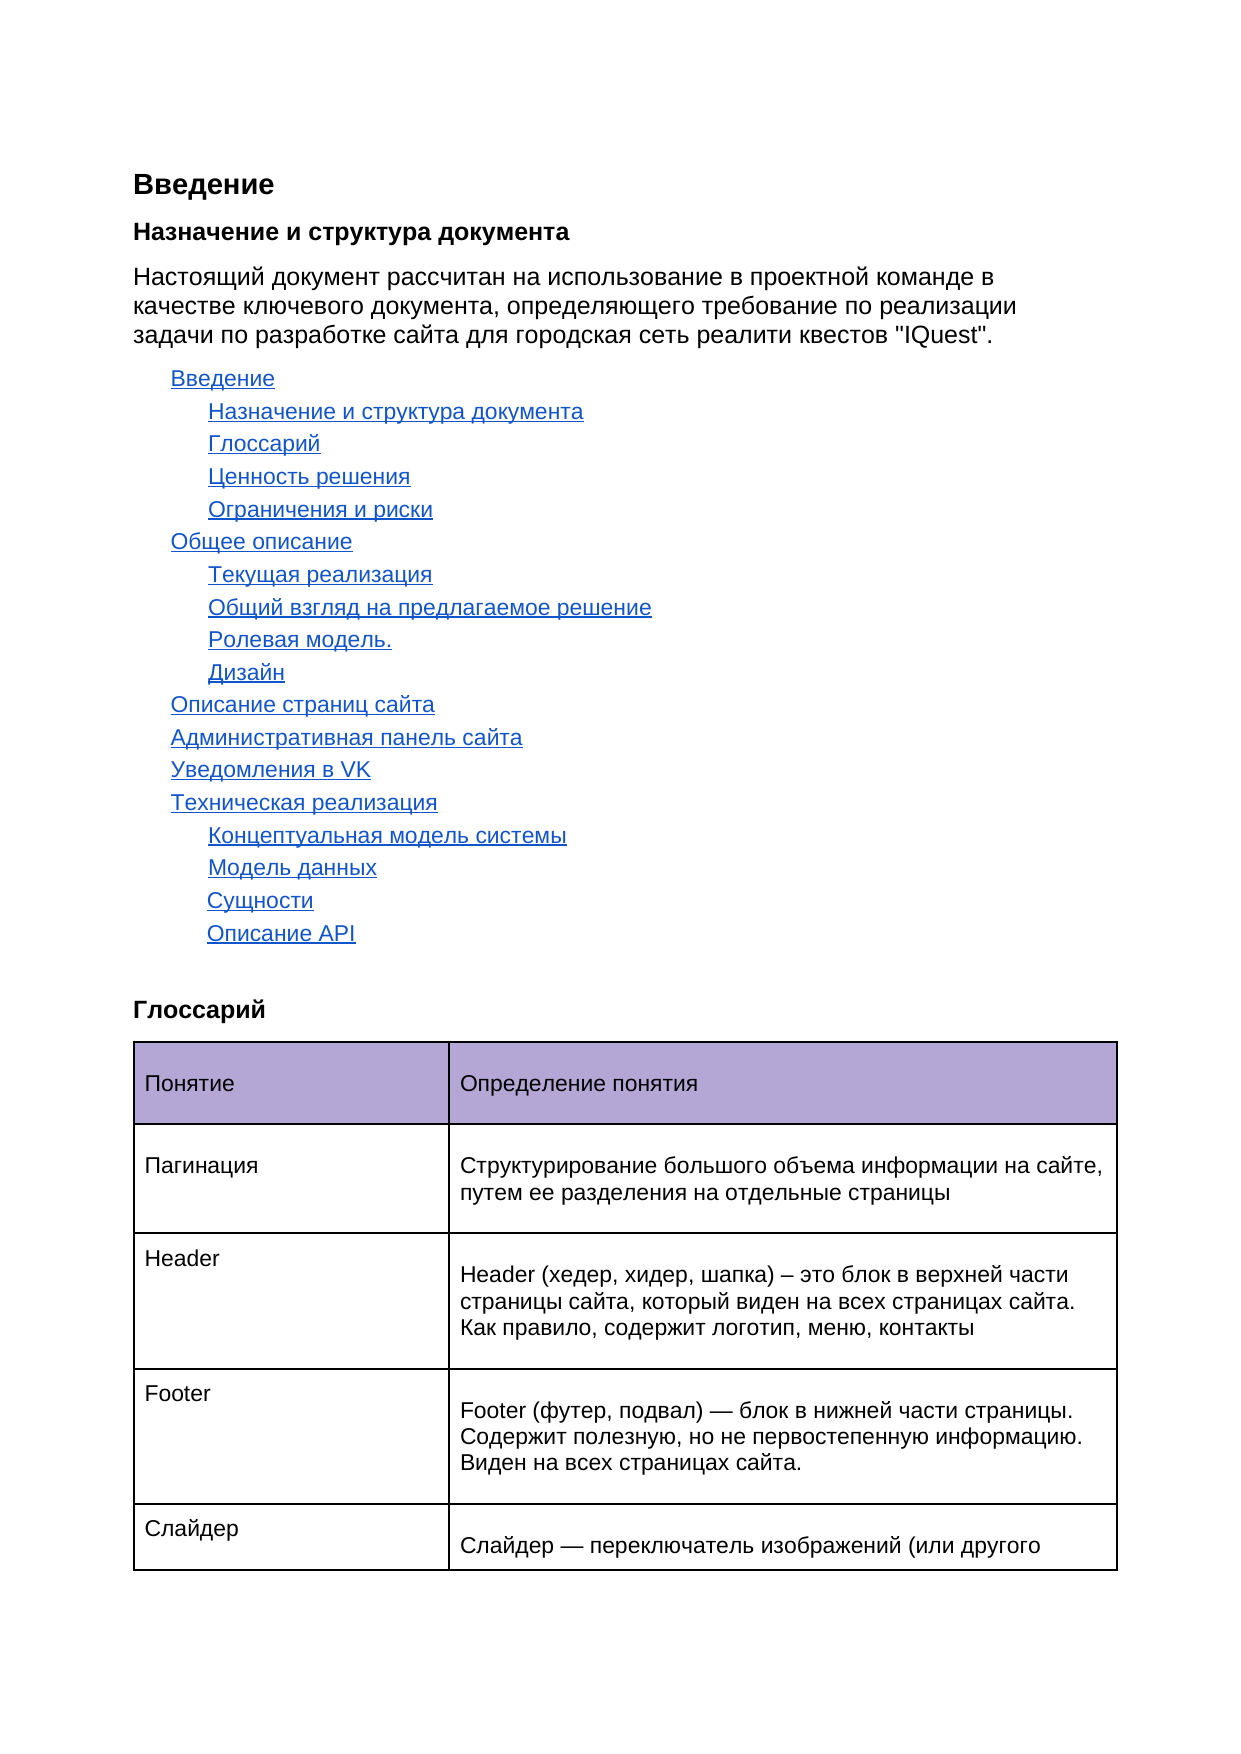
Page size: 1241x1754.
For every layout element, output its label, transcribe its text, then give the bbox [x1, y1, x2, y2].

table_cell Пагинация [135, 1125, 448, 1232]
table_header Понятие [135, 1043, 448, 1123]
subtitle Введение [133, 167, 1151, 200]
table_cell Слайдер [135, 1505, 448, 1569]
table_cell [450, 1505, 1116, 1569]
table_header Определение понятия [450, 1043, 1116, 1123]
table_cell Структурирование большого объема информации на сайте, путем ее разделения на отдельные страницы [450, 1125, 1116, 1232]
table_cell Header (хедер, хидер, шапка) – это блок в верхней части страницы сайта, который виден на всех страницах сайта. Как правило, содержит логотип, меню, контакты [450, 1234, 1116, 1367]
table_cell Footer (футер, подвал) — блок в нижней части страницы. Содержит полезную, но не первостепенную информацию. Виден на всех страницах сайта. [450, 1370, 1116, 1503]
subtitle Глоссарий [133, 995, 1151, 1024]
subtitle Назначение и структура документа [133, 217, 1151, 246]
text Настоящий документ рассчитан на использование в проектной команде в качестве ключевого документа, определяющего требование по реализации задачи по разработке сайта для городская сеть реалити квестов "IQuest". [133, 262, 1090, 348]
table_cell Header [135, 1234, 448, 1367]
table_cell Footer [135, 1370, 448, 1503]
